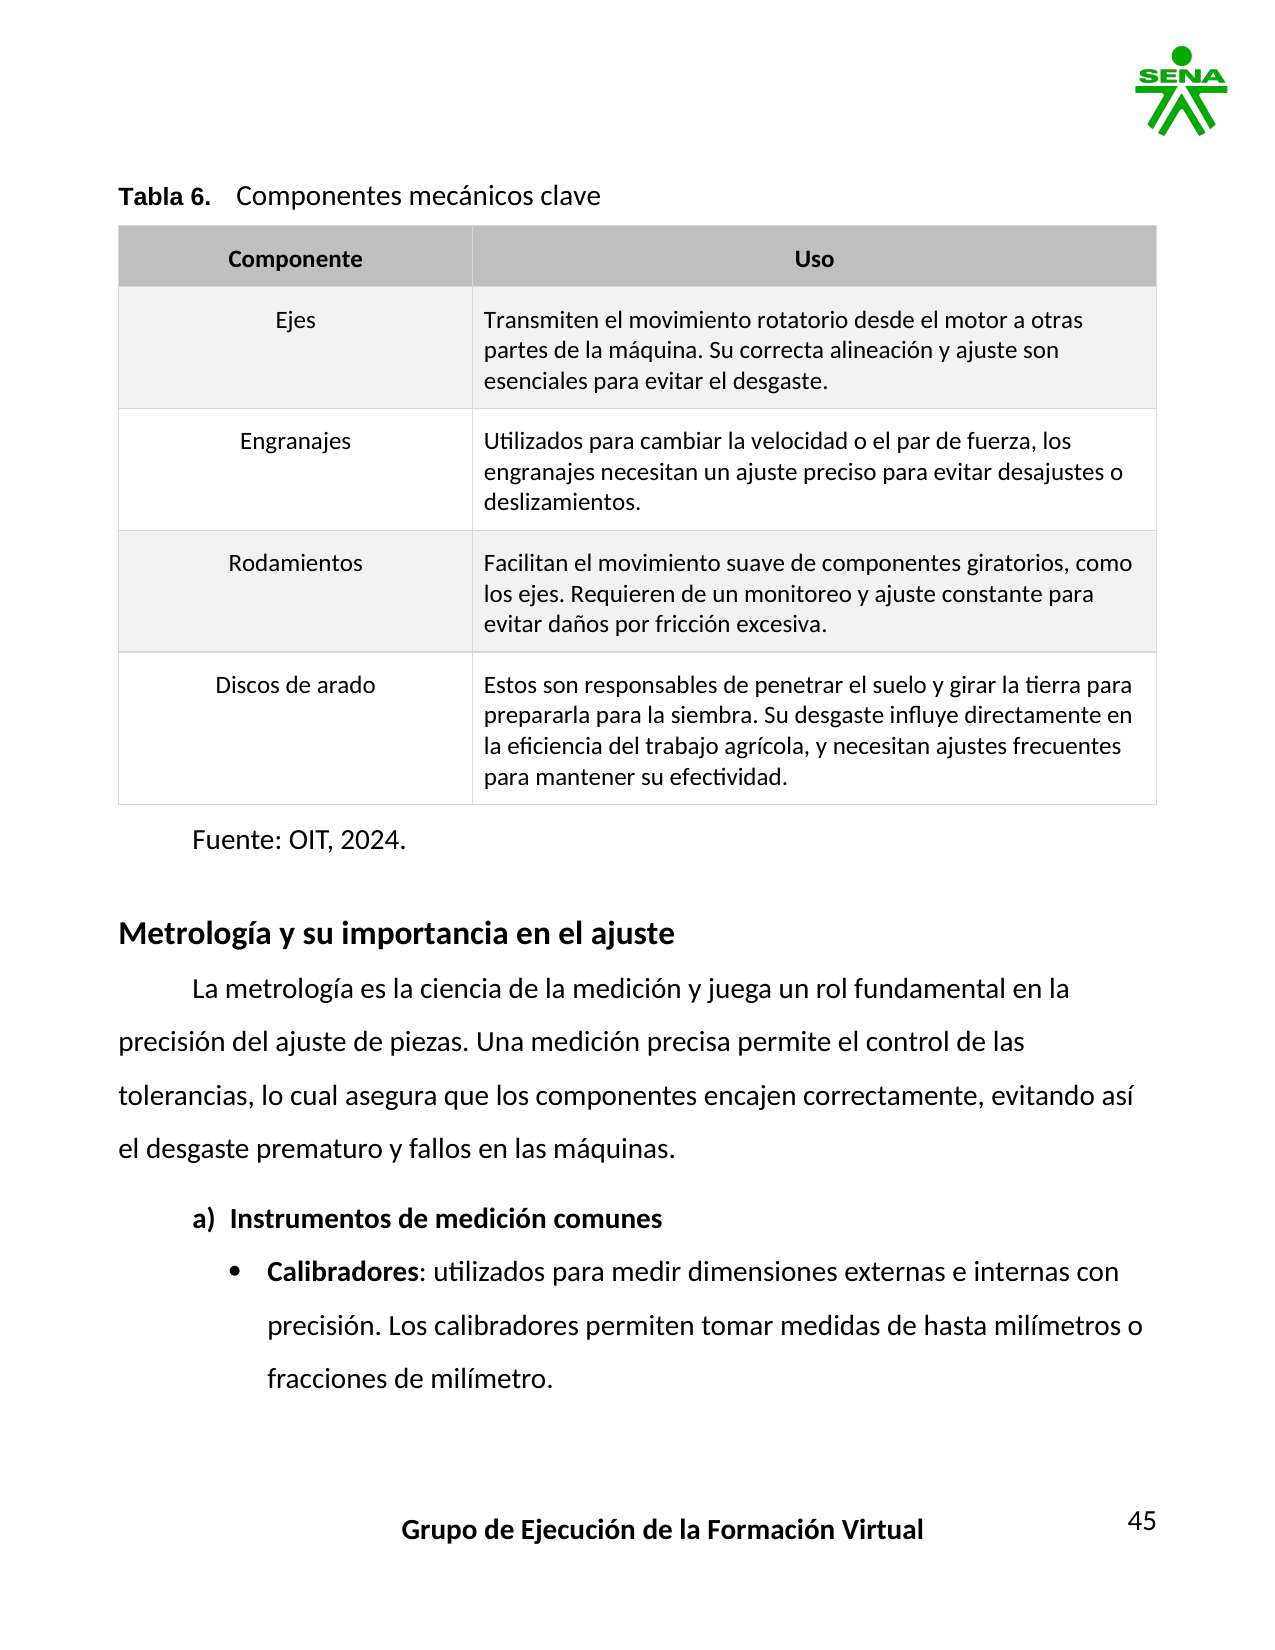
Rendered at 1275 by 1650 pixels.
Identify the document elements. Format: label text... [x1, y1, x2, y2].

text La metrología es la ciencia de la medición y juega un rol fundamental en la precisión del ajuste de piezas. Una medición precisa permite el control de las tolerancias, lo cual asegura que los componentes encajen correctamente, evitando así el desgaste prematuro y fallos en las máquinas. [118, 970, 1157, 1166]
table_header Componente [119, 226, 472, 286]
list Calibradores: utilizados para medir dimensiones externas e internas con precisión. Los calibradores permiten tomar medidas de hasta milímetros o fracciones de milímetro. [229, 1253, 1157, 1396]
table_cell Estos son responsables de penetrar el suelo y girar la tierra para prepararla para la siembra. Su desgaste influye directamente en la eficiencia del trabajo agrícola, y necesitan ajustes frecuentes para mantener su efectividad. [473, 653, 1156, 804]
text Fuente: OIT, 2024. [118, 821, 1157, 857]
text Componentes mecánicos clave [118, 177, 1157, 213]
table_cell Engranajes [119, 409, 472, 529]
table_cell Facilitan el movimiento suave de componentes giratorios, como los ejes. Requieren de un monitoreo y ajuste constante para evitar daños por fricción excesiva. [473, 531, 1156, 651]
table_cell Discos de arado [119, 653, 472, 804]
table_cell Ejes [119, 287, 472, 408]
table_cell Utilizados para cambiar la velocidad o el par de fuerza, los engranajes necesitan un ajuste preciso para evitar desajustes o deslizamientos. [473, 409, 1156, 529]
table_header Uso [473, 226, 1156, 286]
picture [1135, 46, 1228, 136]
table_cell Transmiten el movimiento rotatorio desde el motor a otras partes de la máquina. Su correcta alineación y ajuste son esenciales para evitar el desgaste. [473, 287, 1156, 408]
subtitle Metrología y su importancia en el ajuste [118, 912, 1157, 953]
list Instrumentos de medición comunes [192, 1200, 1157, 1236]
table_cell Rodamientos [119, 531, 472, 651]
